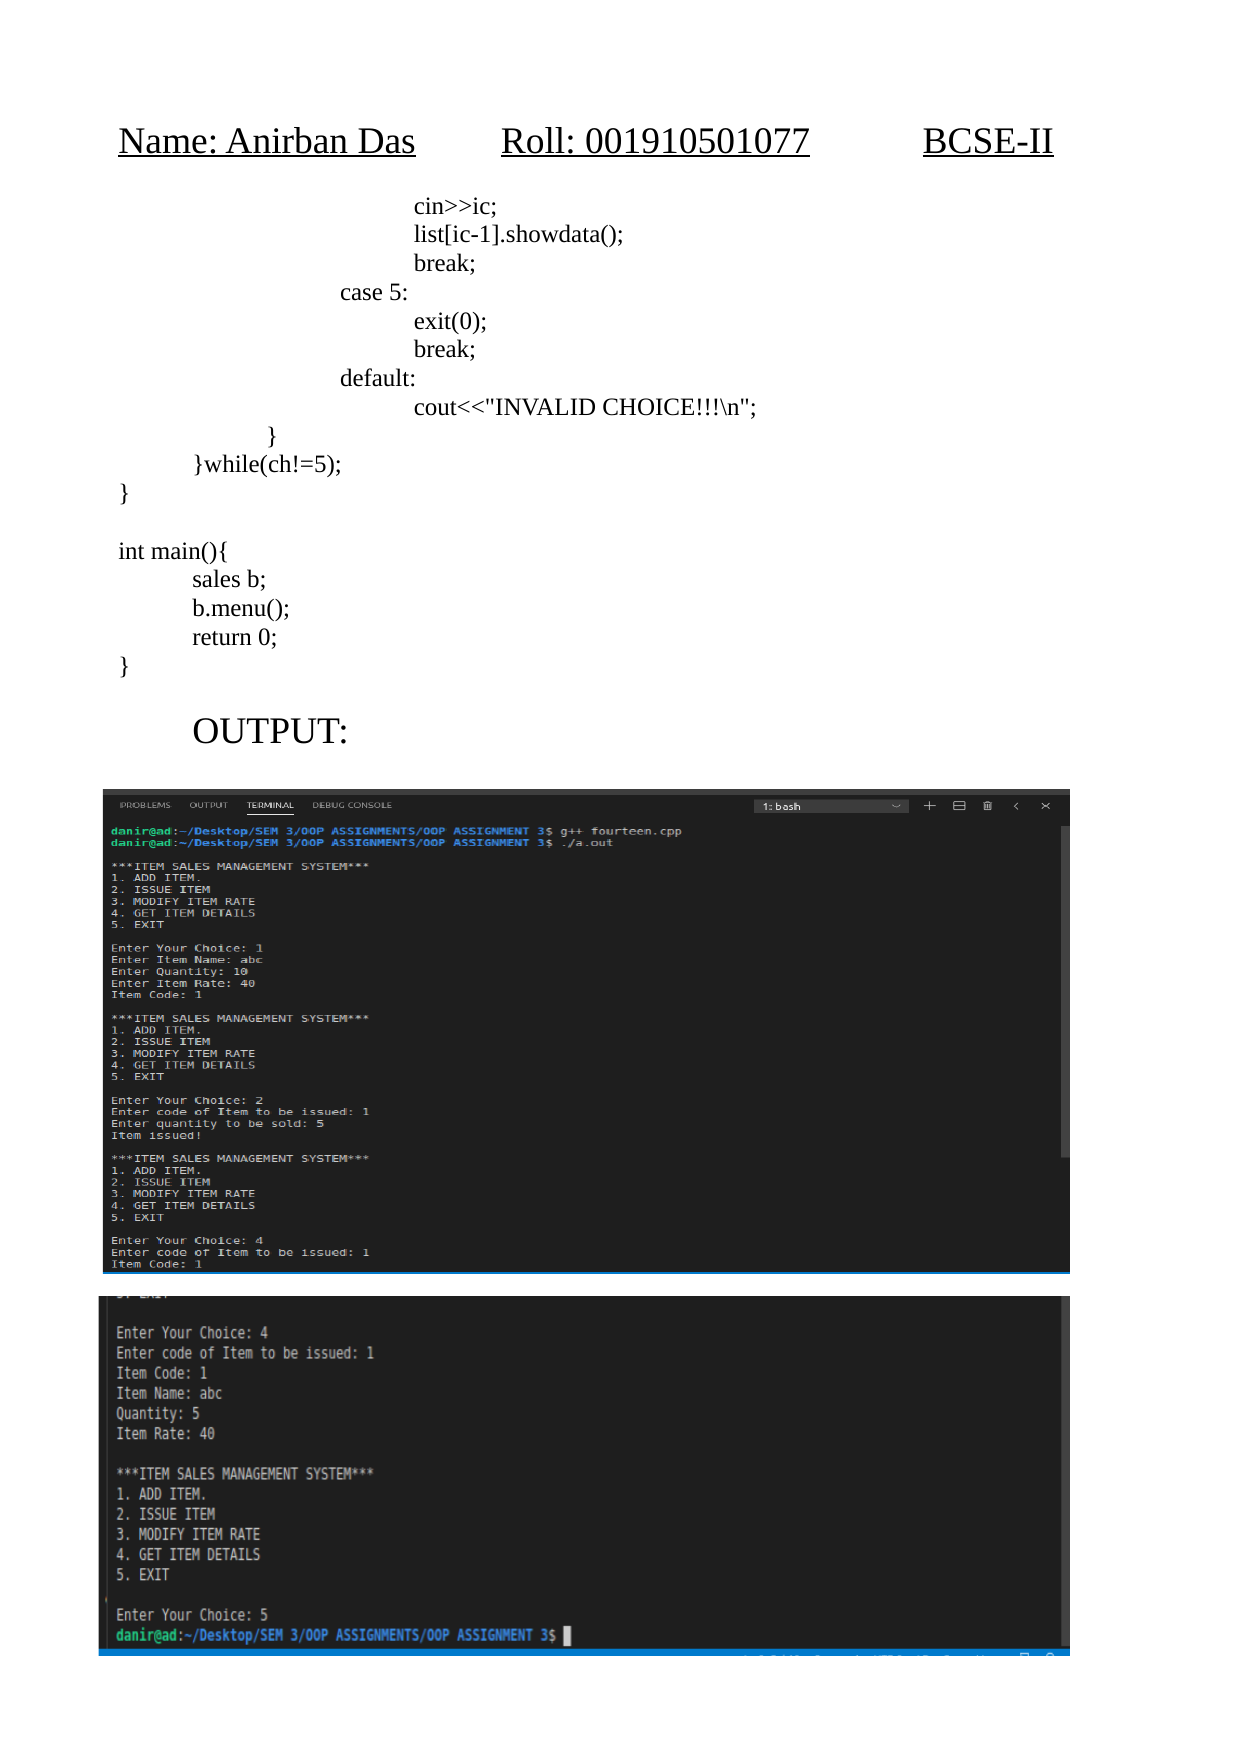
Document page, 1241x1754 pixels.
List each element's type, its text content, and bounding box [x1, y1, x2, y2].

text exit(0); [118, 306, 1122, 334]
text OUTPUT: [118, 708, 1122, 751]
text default: [118, 363, 1122, 392]
text }while(ch!=5); [118, 449, 1122, 478]
text case 5: [118, 277, 1122, 306]
text } [118, 421, 1122, 449]
text break; [118, 248, 1122, 277]
text b.menu(); [118, 593, 1122, 622]
text list[ic-1].showdata(); [118, 219, 1122, 248]
text return 0; [118, 622, 1122, 651]
text break; [118, 334, 1122, 363]
picture [102, 789, 1070, 1274]
text cout<<"INVALID CHOICE!!!\n"; [118, 392, 1122, 421]
text int main(){ [118, 536, 1122, 564]
picture [98, 1296, 1070, 1656]
text } [118, 651, 1122, 679]
text sales b; [118, 564, 1122, 593]
text cin>>ic; [118, 191, 1122, 219]
text } [118, 478, 1122, 507]
